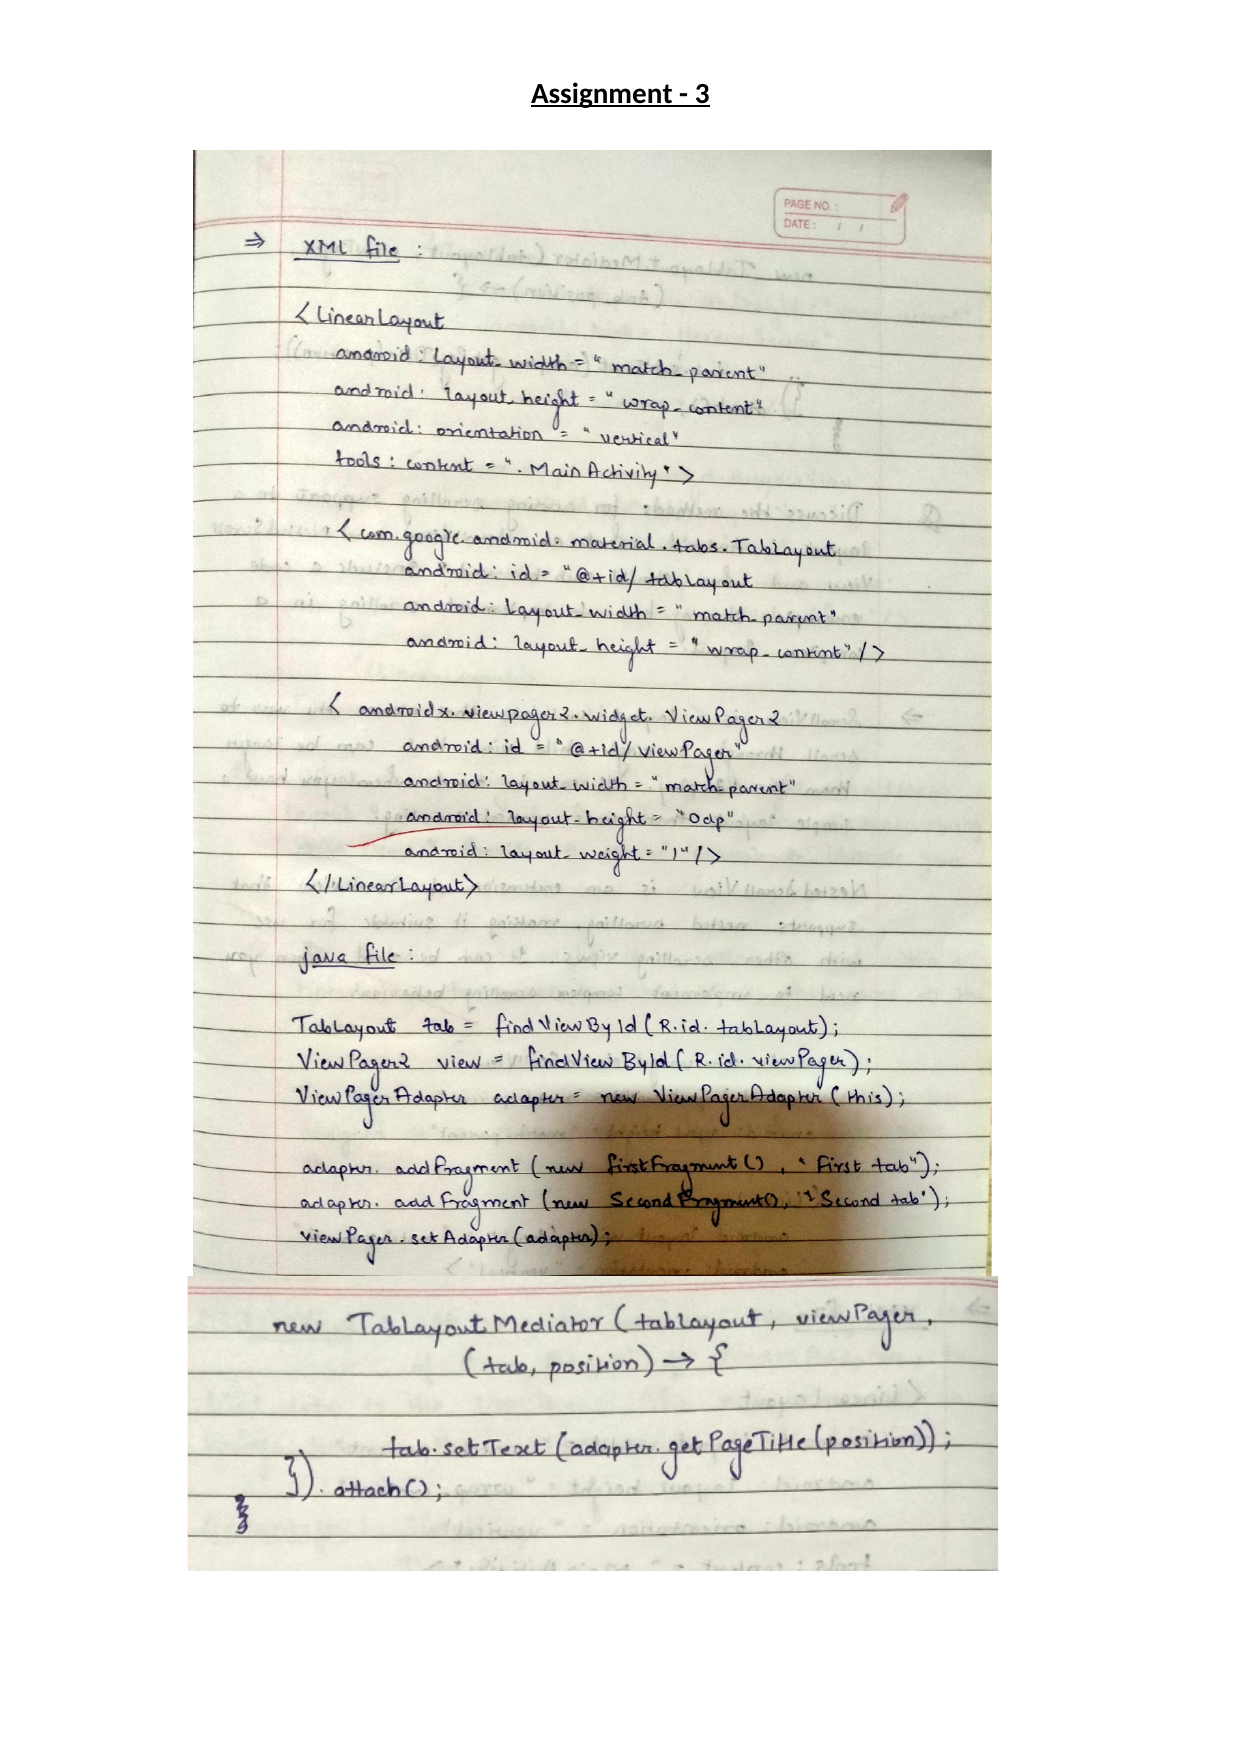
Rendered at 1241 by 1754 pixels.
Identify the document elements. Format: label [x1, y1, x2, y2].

picture [187, 150, 999, 1571]
